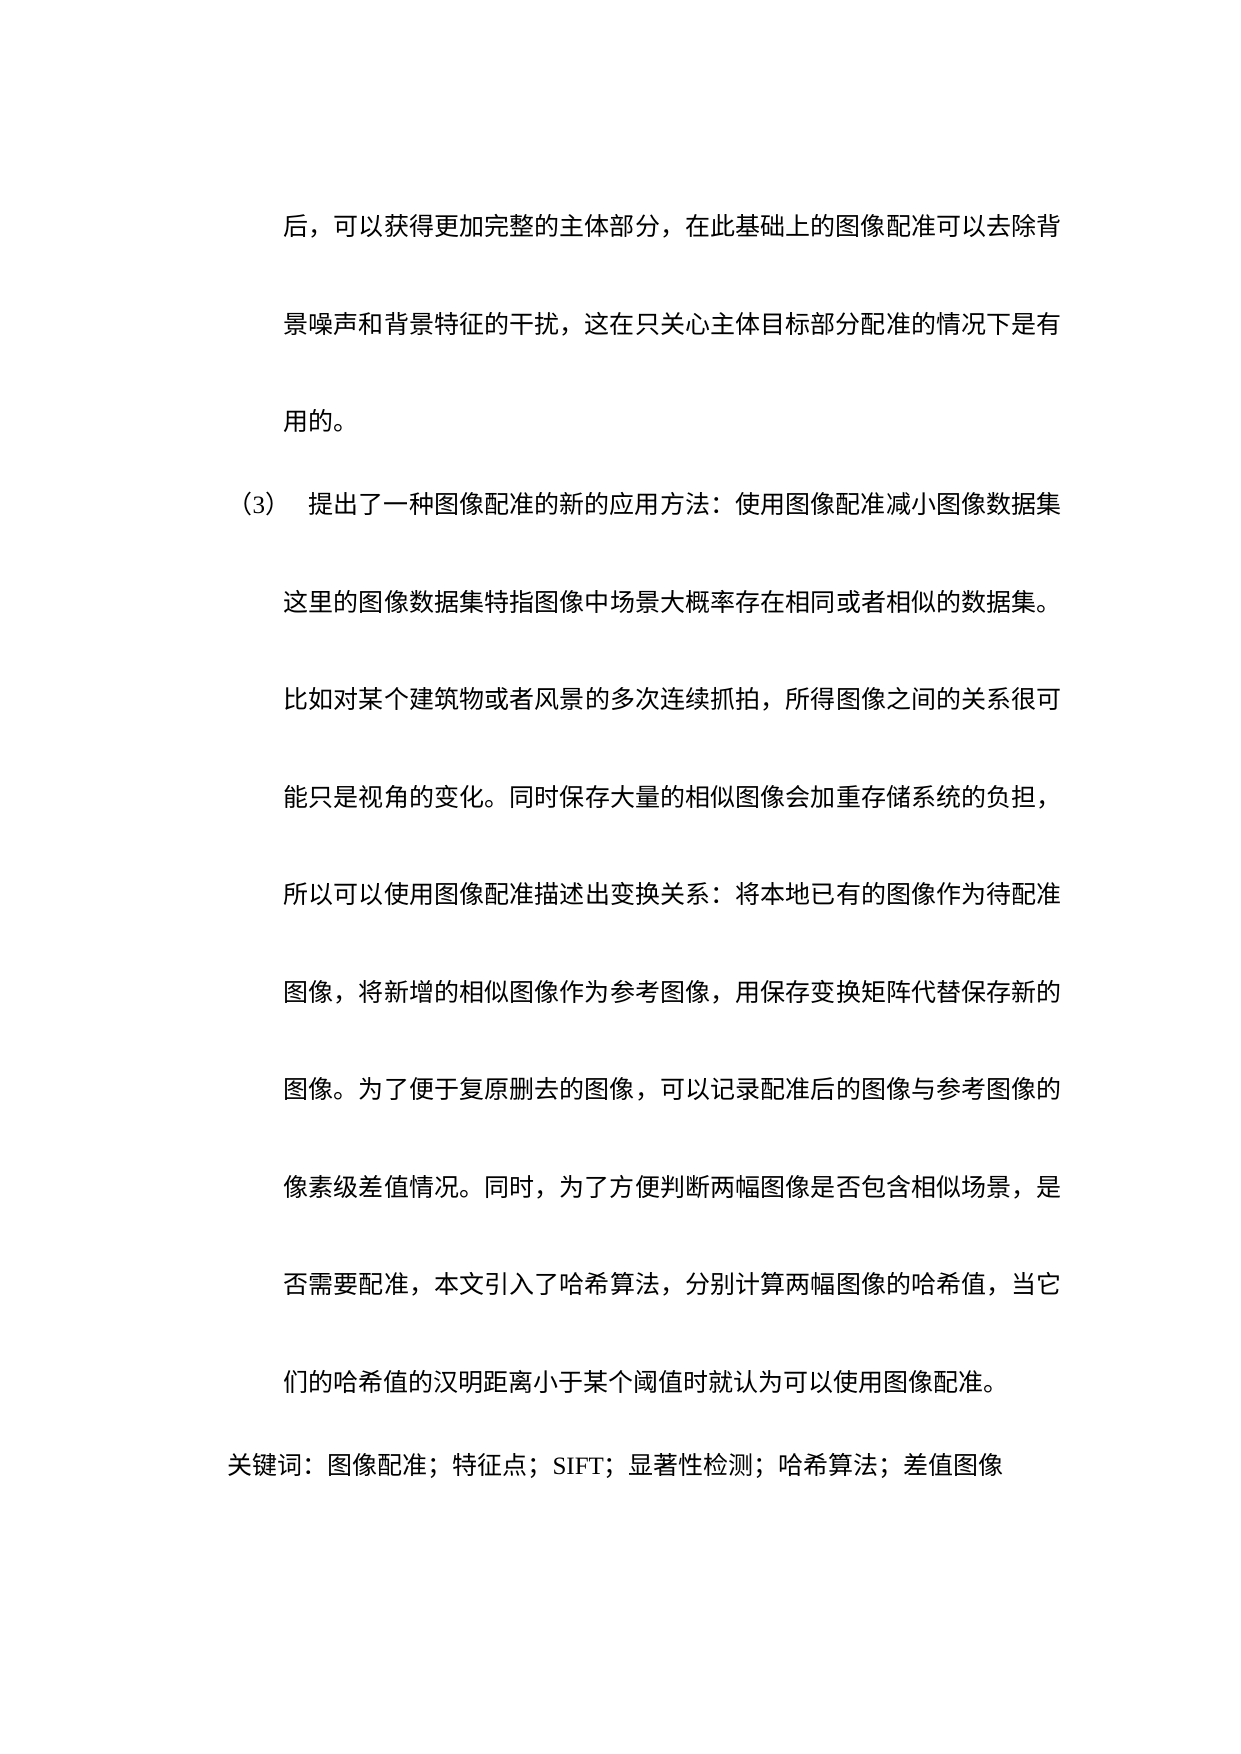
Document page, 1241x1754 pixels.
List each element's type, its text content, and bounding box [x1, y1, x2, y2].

list 提出了一种图像配准的新的应用方法：使用图像配准减小图像数据集。这里的图像数据集特指图像中场景大概率存在相同或者相似的数据集。比如对某个建筑物或者风景的多次连续抓拍，所得图像之间的关系很可能只是视角的变化。同时保存大量的相似图像会加重存储系统的负担，所以可以使用图像配准描述出变换关系：将本地已有的图像作为待配准图像，将新增的相似图像作为参考图像，用保存变换矩阵代替保存新的图像。为了便于复原删去的图像，可以记录配准后的图像与参考图像的像素级差值情况。同时，为了方便判断两幅图像是否包含相似场景，是否需要配准，本文引入了哈希算法，分别计算两幅图像的哈希值，当它们的哈希值的汉明距离小于某个阈值时就认为可以使用图像配准。 [227, 470, 1063, 1413]
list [227, 192, 1063, 452]
text 关键词：图像配准；特征点；SIFT；显著性检测；哈希算法；差值图像 [177, 1431, 1063, 1496]
